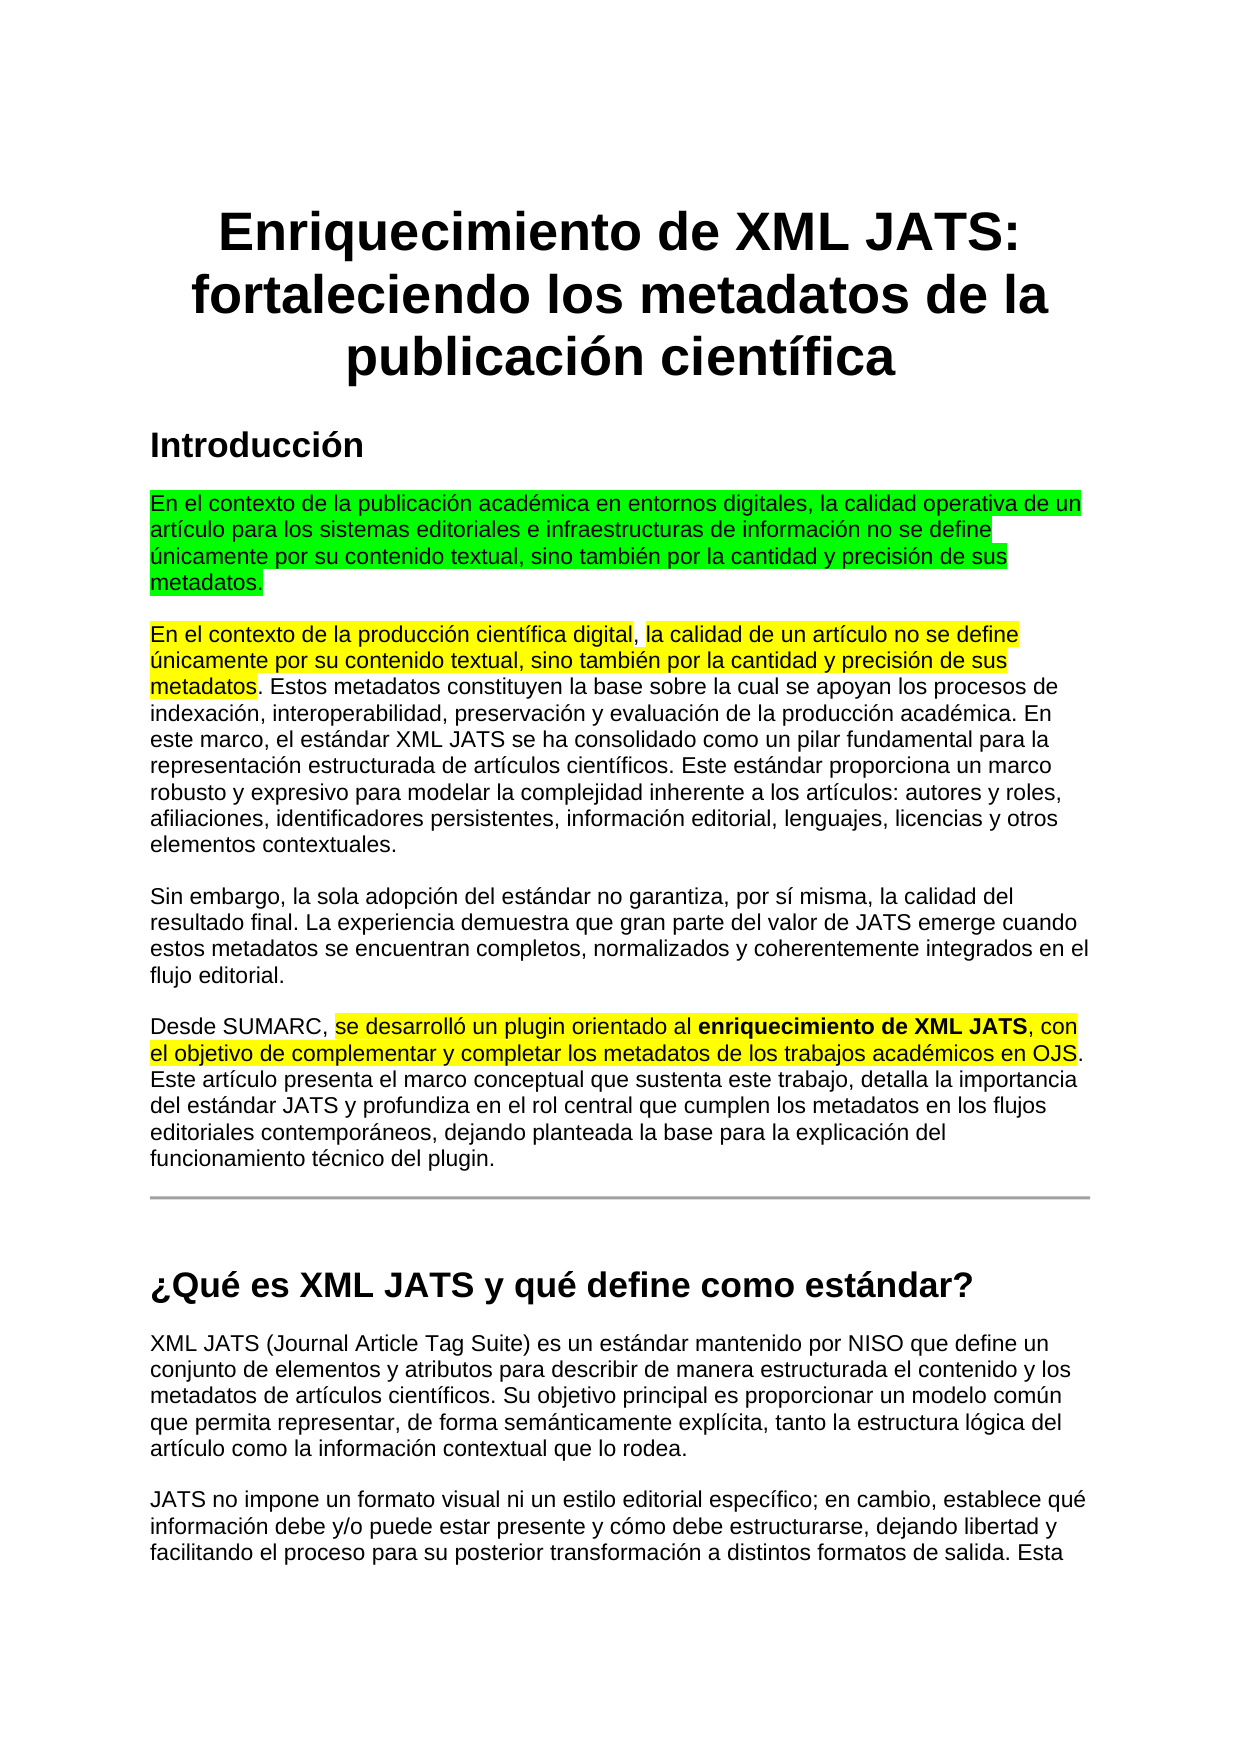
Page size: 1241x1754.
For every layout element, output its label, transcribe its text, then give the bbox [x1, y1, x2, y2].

text En el contexto de la producción científica digital, la calidad de un artículo no se define únicamente por su contenido textual, sino también por la cantidad y precisión de sus metadatos. Estos metadatos constituyen la base sobre la cual se apoyan los procesos de indexación, interoperabilidad, preservación y evaluación de la producción académica. En este marco, el estándar XML JATS se ha consolidado como un pilar fundamental para la representación estructurada de artículos científicos. Este estándar proporciona un marco robusto y expresivo para modelar la complejidad inherente a los artículos: autores y roles, afiliaciones, identificadores persistentes, información editorial, lenguajes, licencias y otros elementos contextuales. [150, 621, 1090, 858]
text Desde SUMARC, se desarrolló un plugin orientado al enriquecimiento de XML JATS, con el objetivo de complementar y completar los metadatos de los trabajos académicos en OJS. Este artículo presenta el marco conceptual que sustenta este trabajo, detalla la importancia del estándar JATS y profundiza en el rol central que cumplen los metadatos en los flujos editoriales contemporáneos, dejando planteada la base para la explicación del funcionamiento técnico del plugin. [150, 1013, 1090, 1171]
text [150, 1486, 1090, 1566]
text XML JATS (Journal Article Tag Suite) es un estándar mantenido por NISO que define un conjunto de elementos y atributos para describir de manera estructurada el contenido y los metadatos de artículos científicos. Su objetivo principal es proporcionar un modelo común que permita representar, de forma semánticamente explícita, tanto la estructura lógica del artículo como la información contextual que lo rodea. [150, 1330, 1090, 1461]
subtitle ¿Qué es XML JATS y qué define como estándar? [150, 1264, 1090, 1305]
text En el contexto de la publicación académica en entornos digitales, la calidad operativa de un artículo para los sistemas editoriales e infraestructuras de información no se define únicamente por su contenido textual, sino también por la cantidad y precisión de sus metadatos. [263, 490, 1090, 596]
subtitle Introducción [150, 424, 1090, 465]
subtitle Enriquecimiento de XML JATS: fortaleciendo los metadatos de la publicación científica [150, 200, 1090, 387]
text Sin embargo, la sola adopción del estándar no garantiza, por sí misma, la calidad del resultado final. La experiencia demuestra que gran parte del valor de JATS emerge cuando estos metadatos se encuentran completos, normalizados y coherentemente integrados en el flujo editorial. [150, 883, 1090, 988]
